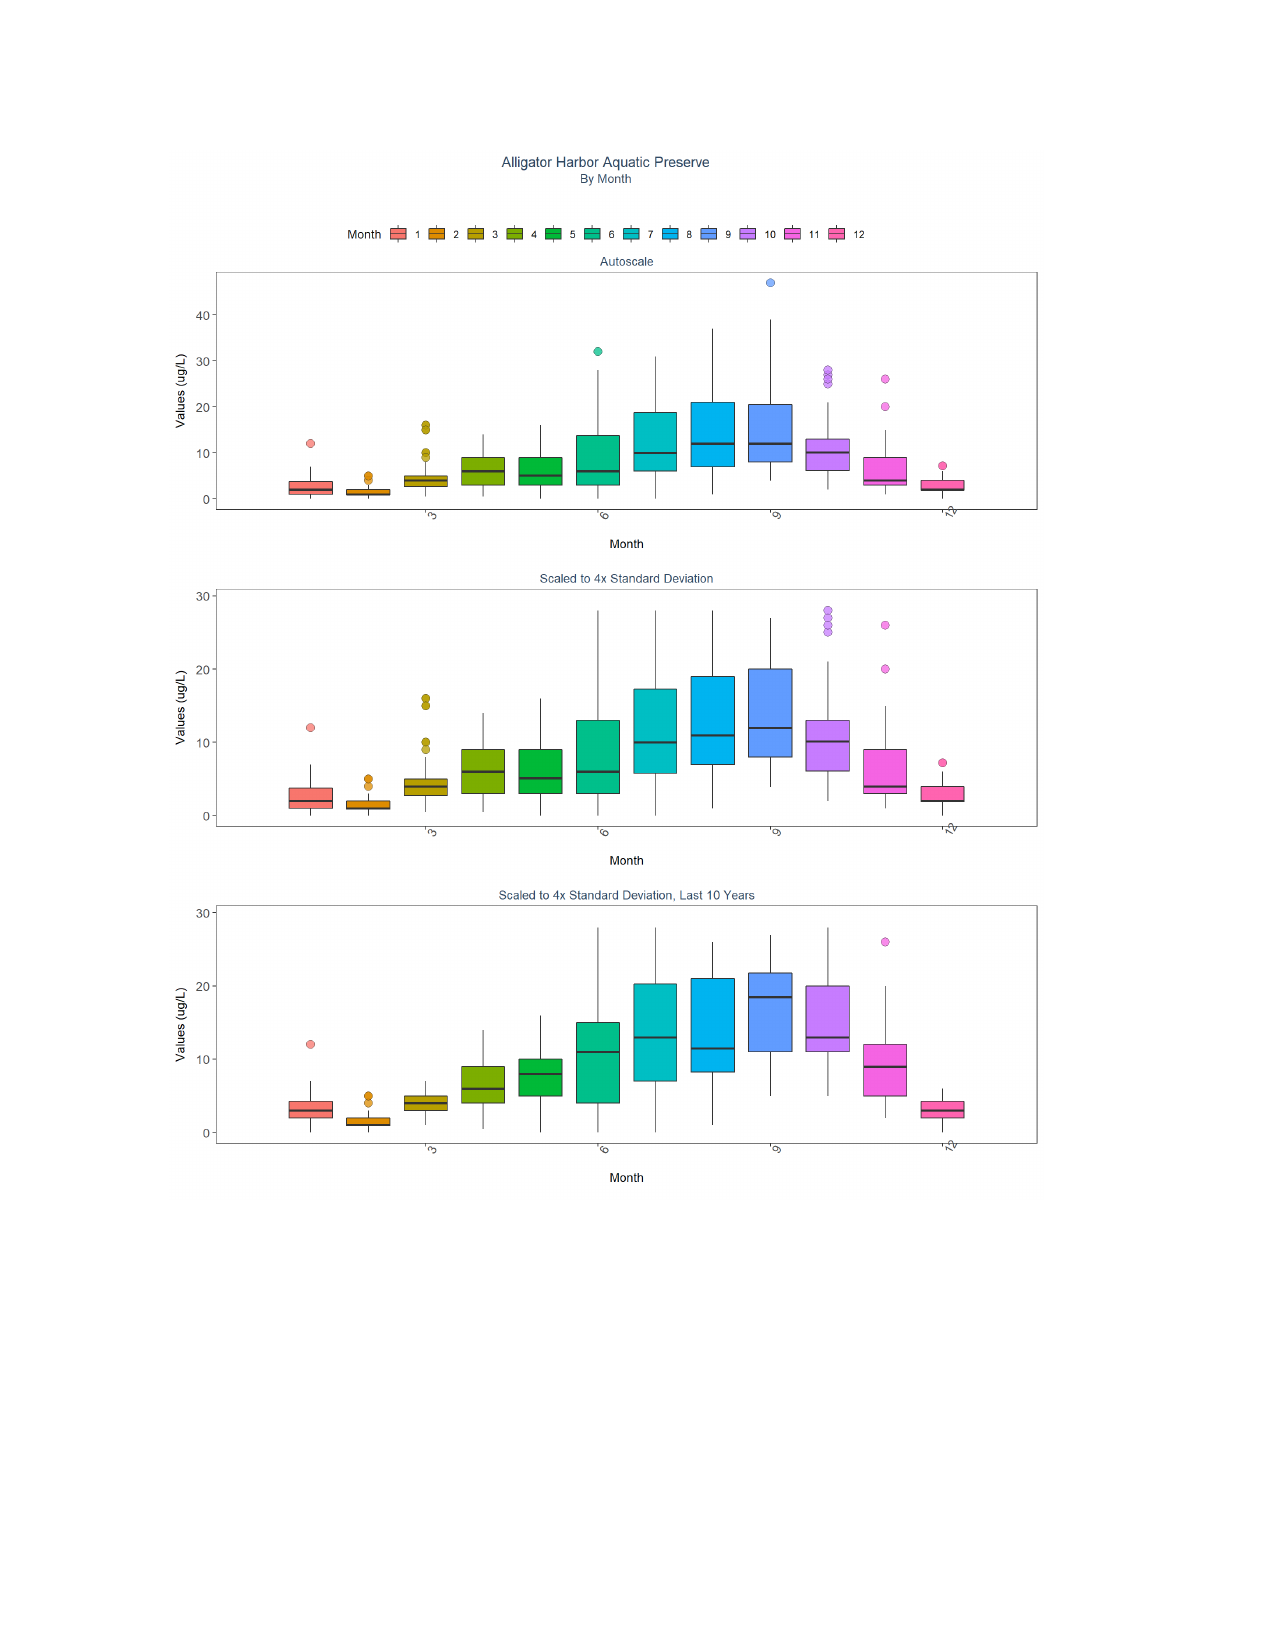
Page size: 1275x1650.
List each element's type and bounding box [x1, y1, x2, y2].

picture [168, 150, 1044, 1200]
